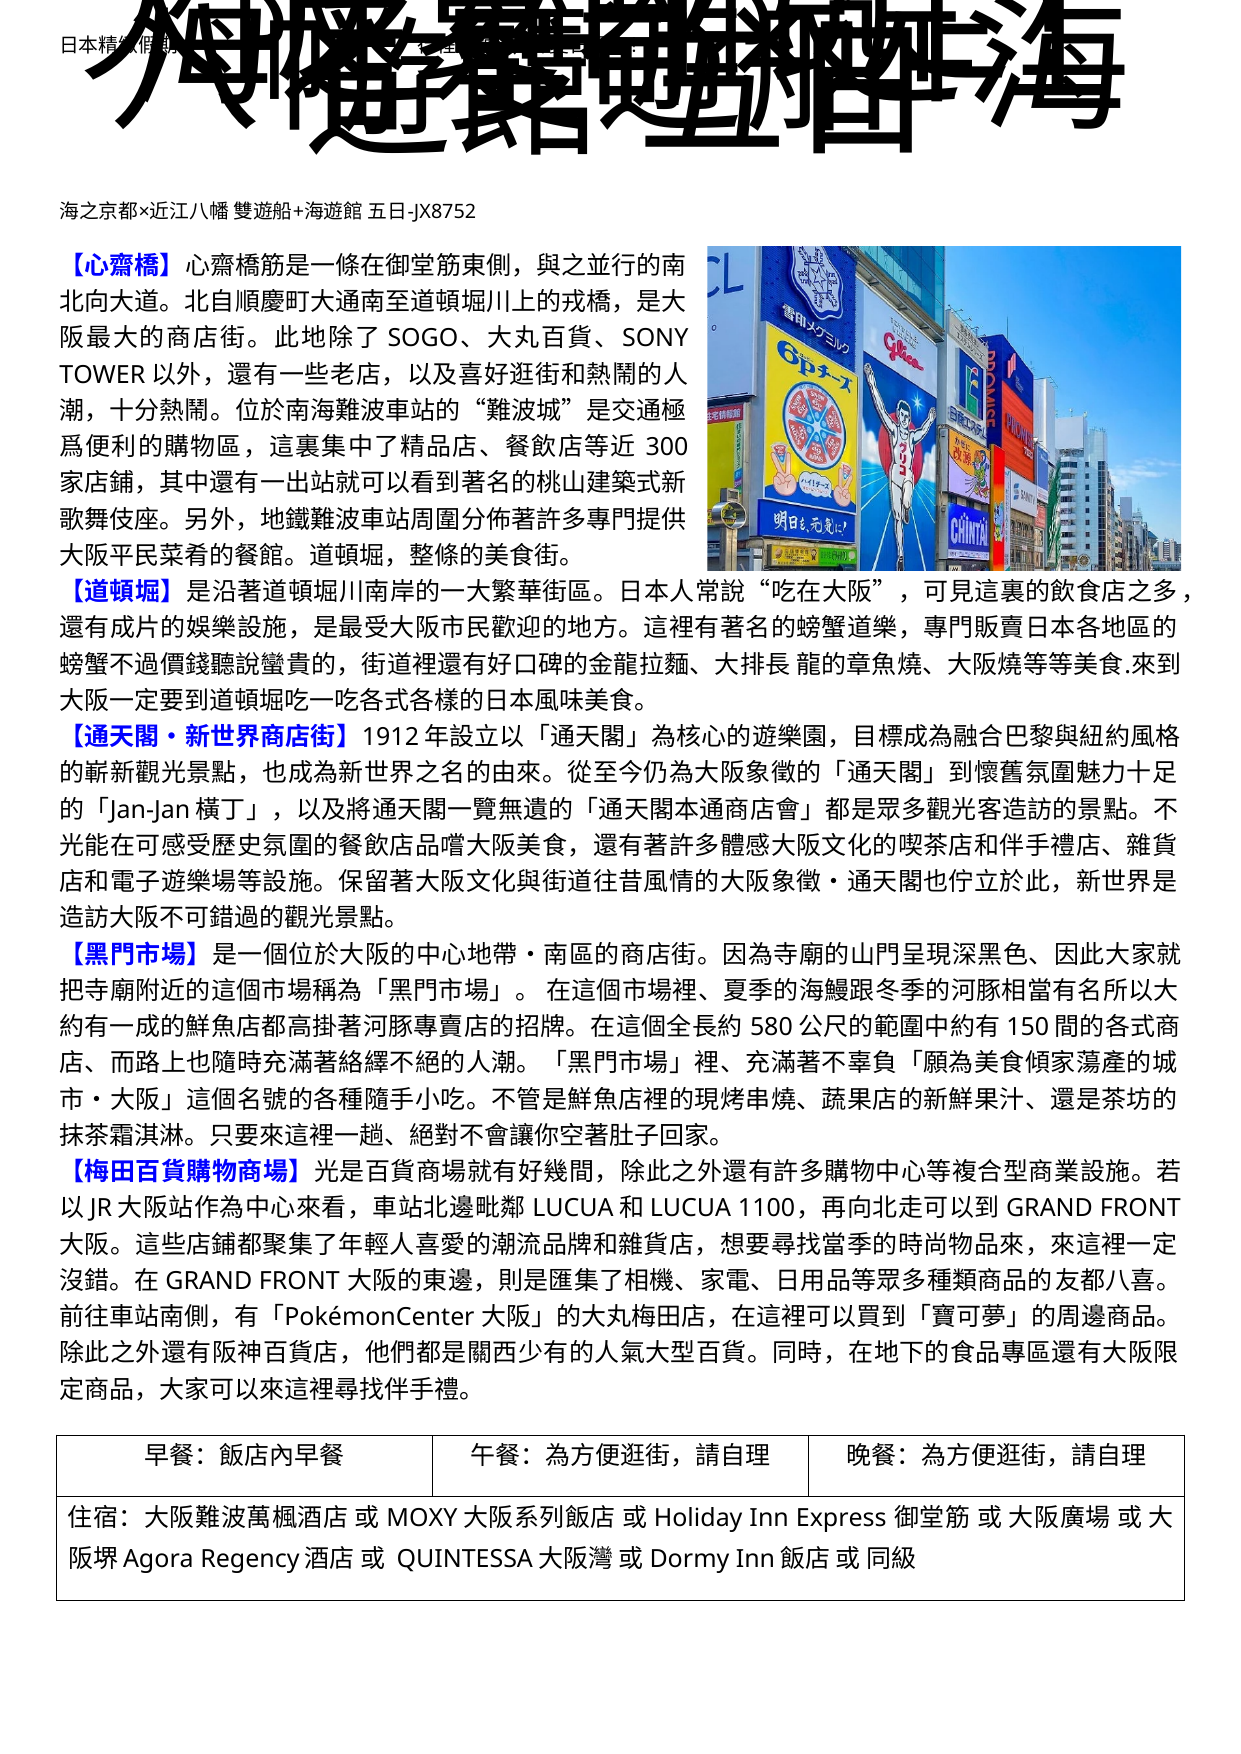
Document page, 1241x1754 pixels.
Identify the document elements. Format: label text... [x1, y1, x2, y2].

table_cell 住宿：大阪難波萬楓酒店 或 MOXY大阪系列飯店 或 Holiday Inn Express 御堂筋 或 大阪廣場 或 大阪堺Agora Regency酒店 或 QUINTESSA大阪灣 或 Dormy Inn飯店 或 同級 [57, 1497, 1184, 1599]
table_header 午餐：為方便逛街，請自理 [433, 1436, 808, 1496]
text 【黑門市場】是一個位於大阪的中心地帶・南區的商店街。因為寺廟的山門呈現深黑色、因此大家就把寺廟附近的這個市場稱為「黑門市場」。 在這個市場裡、夏季的海鰻跟冬季的河豚相當有名所以大約有一成的鮮魚店都高掛著河豚專賣店的招牌。在這個全長約580公尺的範圍中約有150間的各式商店、而路上也隨時充滿著絡繹不絕的人潮。「黑門市場」裡、充滿著不辜負「願為美食傾家蕩產的城市・大阪」這個名號的各種隨手小吃。不管是鮮魚店裡的現烤串燒、蔬果店的新鮮果汁、還是茶坊的抹茶霜淇淋。只要來這裡一趟、絕對不會讓你空著肚子回家。 [59, 934, 1181, 1152]
table_header 晚餐：為方便逛街，請自理 [809, 1436, 1184, 1496]
picture [707, 246, 1182, 571]
table_header 早餐：飯店內早餐 [57, 1436, 432, 1496]
text 【梅田百貨購物商場】光是百貨商場就有好幾間，除此之外還有許多購物中心等複合型商業設施。若以JR大阪站作為中心來看，車站北邊毗鄰LUCUA和LUCUA 1100，再向北走可以到GRAND FRONT 大阪。這些店鋪都聚集了年輕人喜愛的潮流品牌和雜貨店，想要尋找當季的時尚物品來，來這裡一定沒錯。在GRAND FRONT 大阪的東邊，則是匯集了相機、家電、日用品等眾多種類商品的友都八喜。前往車站南側，有「PokémonCenter 大阪」的大丸梅田店，在這裡可以買到「寶可夢」的周邊商品。除此之外還有阪神百貨店，他們都是關西少有的人氣大型百貨。同時，在地下的食品專區還有大阪限定商品，大家可以來這裡尋找伴手禮。 [59, 1152, 1181, 1405]
text 【通天閣‧新世界商店街】1912年設立以「通天閣」為核心的遊樂園，目標成為融合巴黎與紐約風格的嶄新觀光景點，也成為新世界之名的由來。從至今仍為大阪象徵的「通天閣」到懷舊氛圍魅力十足的「Jan-Jan橫丁」，以及將通天閣一覽無遺的「通天閣本通商店會」都是眾多觀光客造訪的景點。不光能在可感受歷史氛圍的餐飲店品嚐大阪美食，還有著許多體感大阪文化的喫茶店和伴手禮店、雜貨店和電子遊樂場等設施。保留著大阪文化與街道往昔風情的大阪象徵・通天閣也佇立於此，新世界是造訪大阪不可錯過的觀光景點。 [59, 717, 1181, 934]
text 【道頓堀】是沿著道頓堀川南岸的一大繁華街區。日本人常說“吃在大阪”，可見這裏的飲食店之多，還有成片的娛樂設施，是最受大阪市民歡迎的地方。這裡有著名的螃蟹道樂，專門販賣日本各地區的螃蟹不過價錢聽說蠻貴的，街道裡還有好口碑的金龍拉麵、大排長 龍的章魚燒、大阪燒等等美食.來到大阪一定要到道頓堀吃一吃各式各樣的日本風味美食。 [59, 572, 1181, 717]
